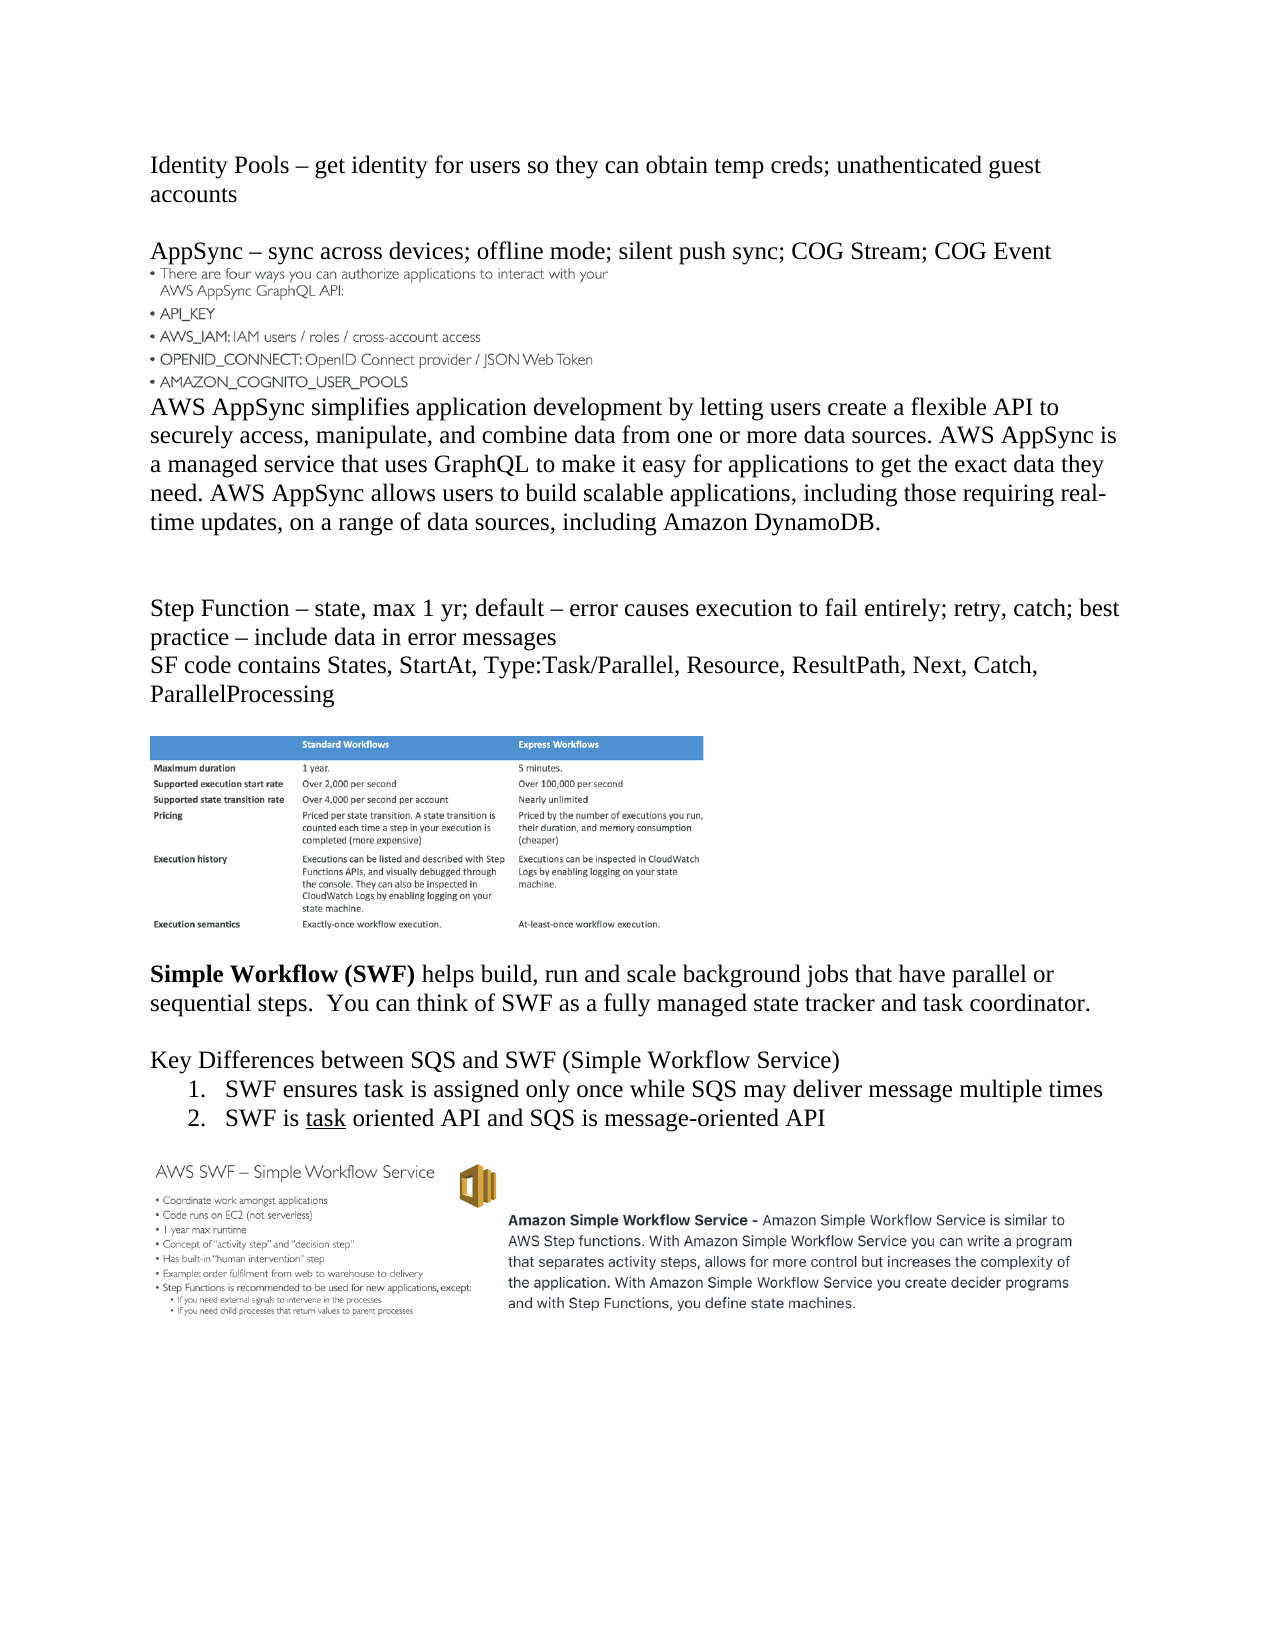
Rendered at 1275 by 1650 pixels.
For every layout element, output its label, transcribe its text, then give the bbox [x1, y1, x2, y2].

text Identity Pools – get identity for users so they can obtain temp creds; unathenticated guest accounts [150, 150, 1125, 207]
list SWF is task oriented API and SQS is message-oriented API [187, 1103, 1125, 1131]
text Step Function – state, max 1 yr; default – error causes execution to fail entirely; retry, catch; best practice – include data in error messages [150, 593, 1125, 650]
picture [150, 265, 610, 392]
text Simple Workflow (SWF) helps build, run and scale background jobs that have parallel or sequential steps. You can think of SWF as a fully managed state tracker and task coordinator. [150, 959, 1125, 1016]
text Key Differences between SQS and SWF (Simple Workflow Service) [150, 1045, 1125, 1074]
picture [150, 736, 704, 931]
text AWS AppSync simplifies application development by letting users create a flexible API to securely access, manipulate, and combine data from one or more data sources. AWS AppSync is a managed service that uses GraphQL to make it easy for applications to get the exact data they need. AWS AppSync allows users to build scalable applications, including those requiring real-time updates, on a range of data sources, including Amazon DynamoDB. [150, 392, 1125, 535]
picture [150, 1160, 497, 1319]
text AppSync – sync across devices; offline mode; silent push sync; COG Stream; COG Event [150, 236, 1125, 265]
list SWF ensures task is assigned only once while SQS may deliver message multiple times [187, 1074, 1125, 1103]
picture [503, 1211, 1074, 1319]
text SF code contains States, StartAt, Type:Task/Parallel, Resource, ResultPath, Next, Catch, ParallelProcessing [150, 650, 1125, 708]
